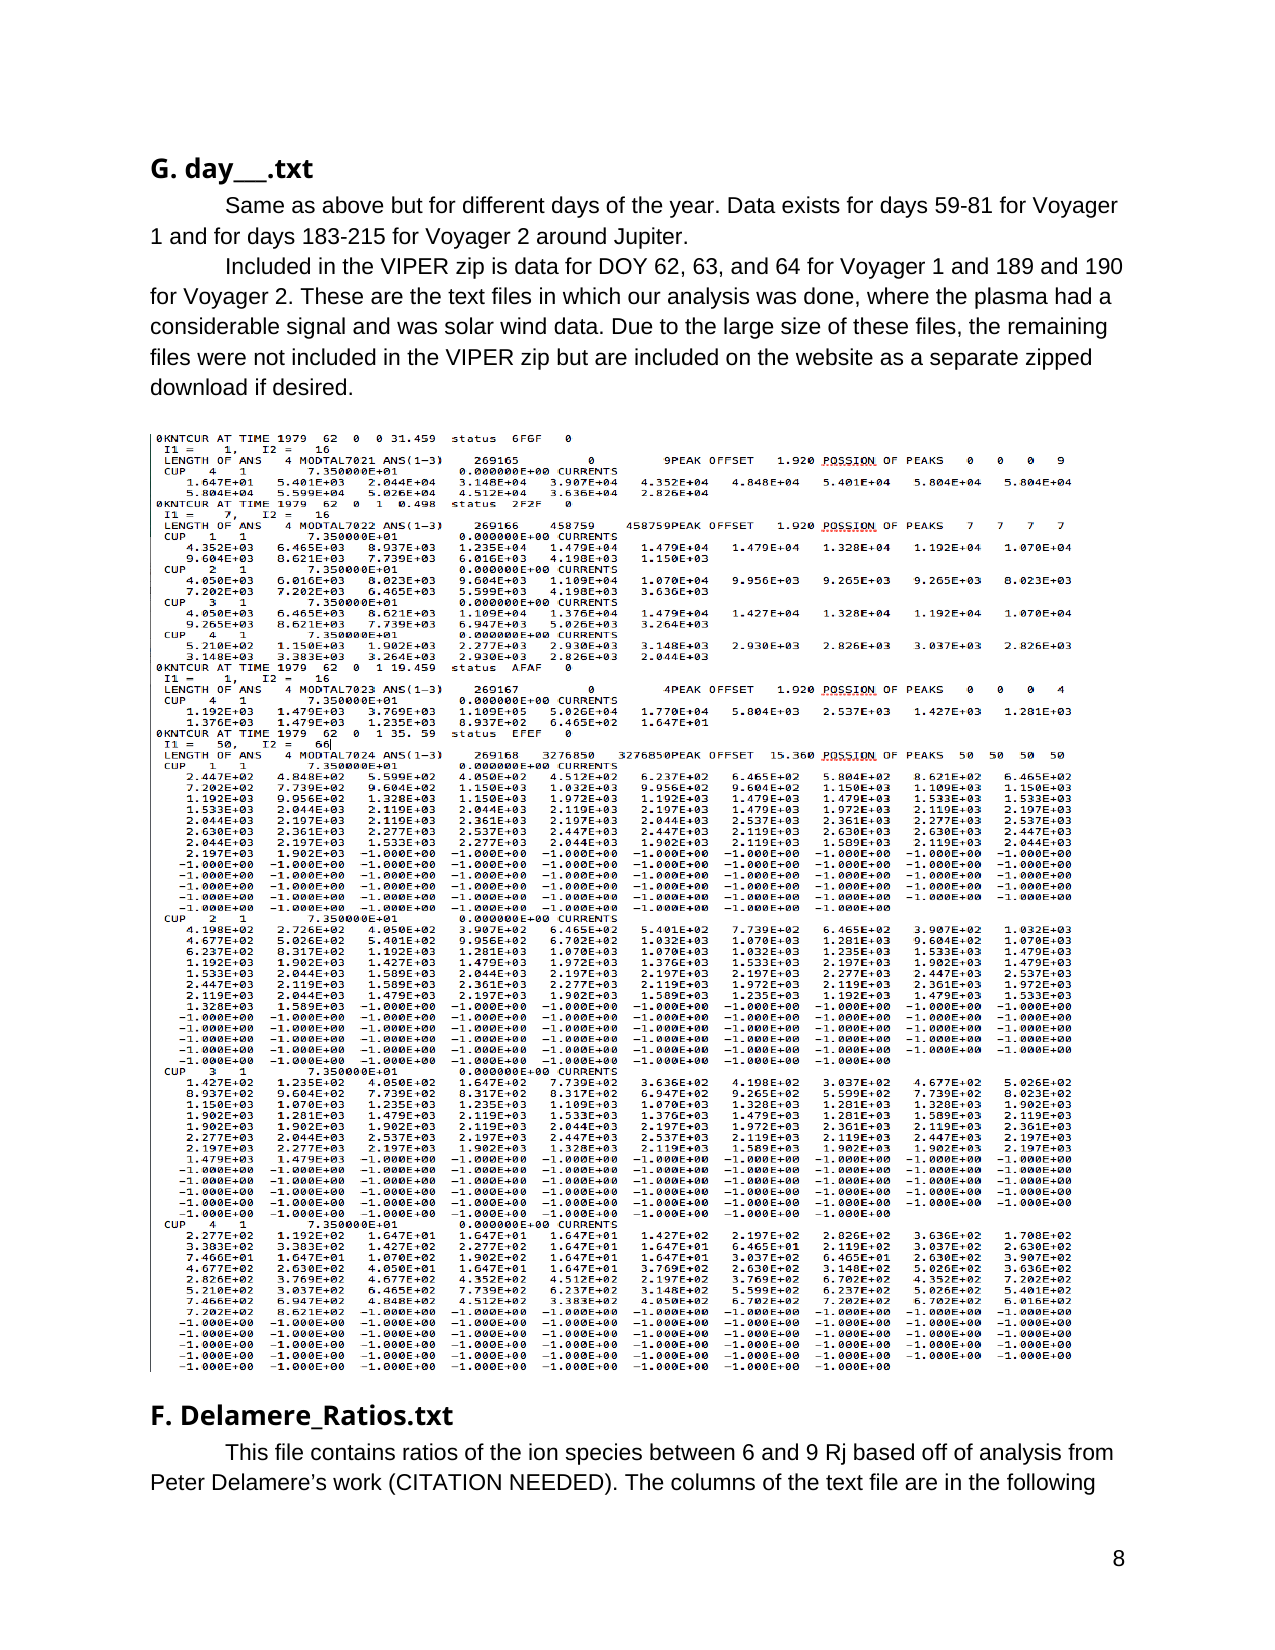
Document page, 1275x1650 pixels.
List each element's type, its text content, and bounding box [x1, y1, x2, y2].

subtitle G. day___.txt [150, 150, 1125, 187]
picture [150, 434, 1125, 1372]
text Same as above but for different days of the year. Data exists for days 59-81 for Voyager 1 and for days 183-215 for Voyager 2 around Jupiter. [150, 192, 1125, 249]
text Included in the VIPER zip is data for DOY 62, 63, and 64 for Voyager 1 and 189 and 190 for Voyager 2. These are the text files in which our analysis was done, where the plasma had a considerable signal and was solar wind data. Due to the large size of these files, the remaining files were not included in the VIPER zip but are included on the website as a separate zipped download if desired. [150, 253, 1125, 400]
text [150, 1439, 1125, 1495]
subtitle F. Delamere_Ratios.txt [150, 1396, 1125, 1433]
